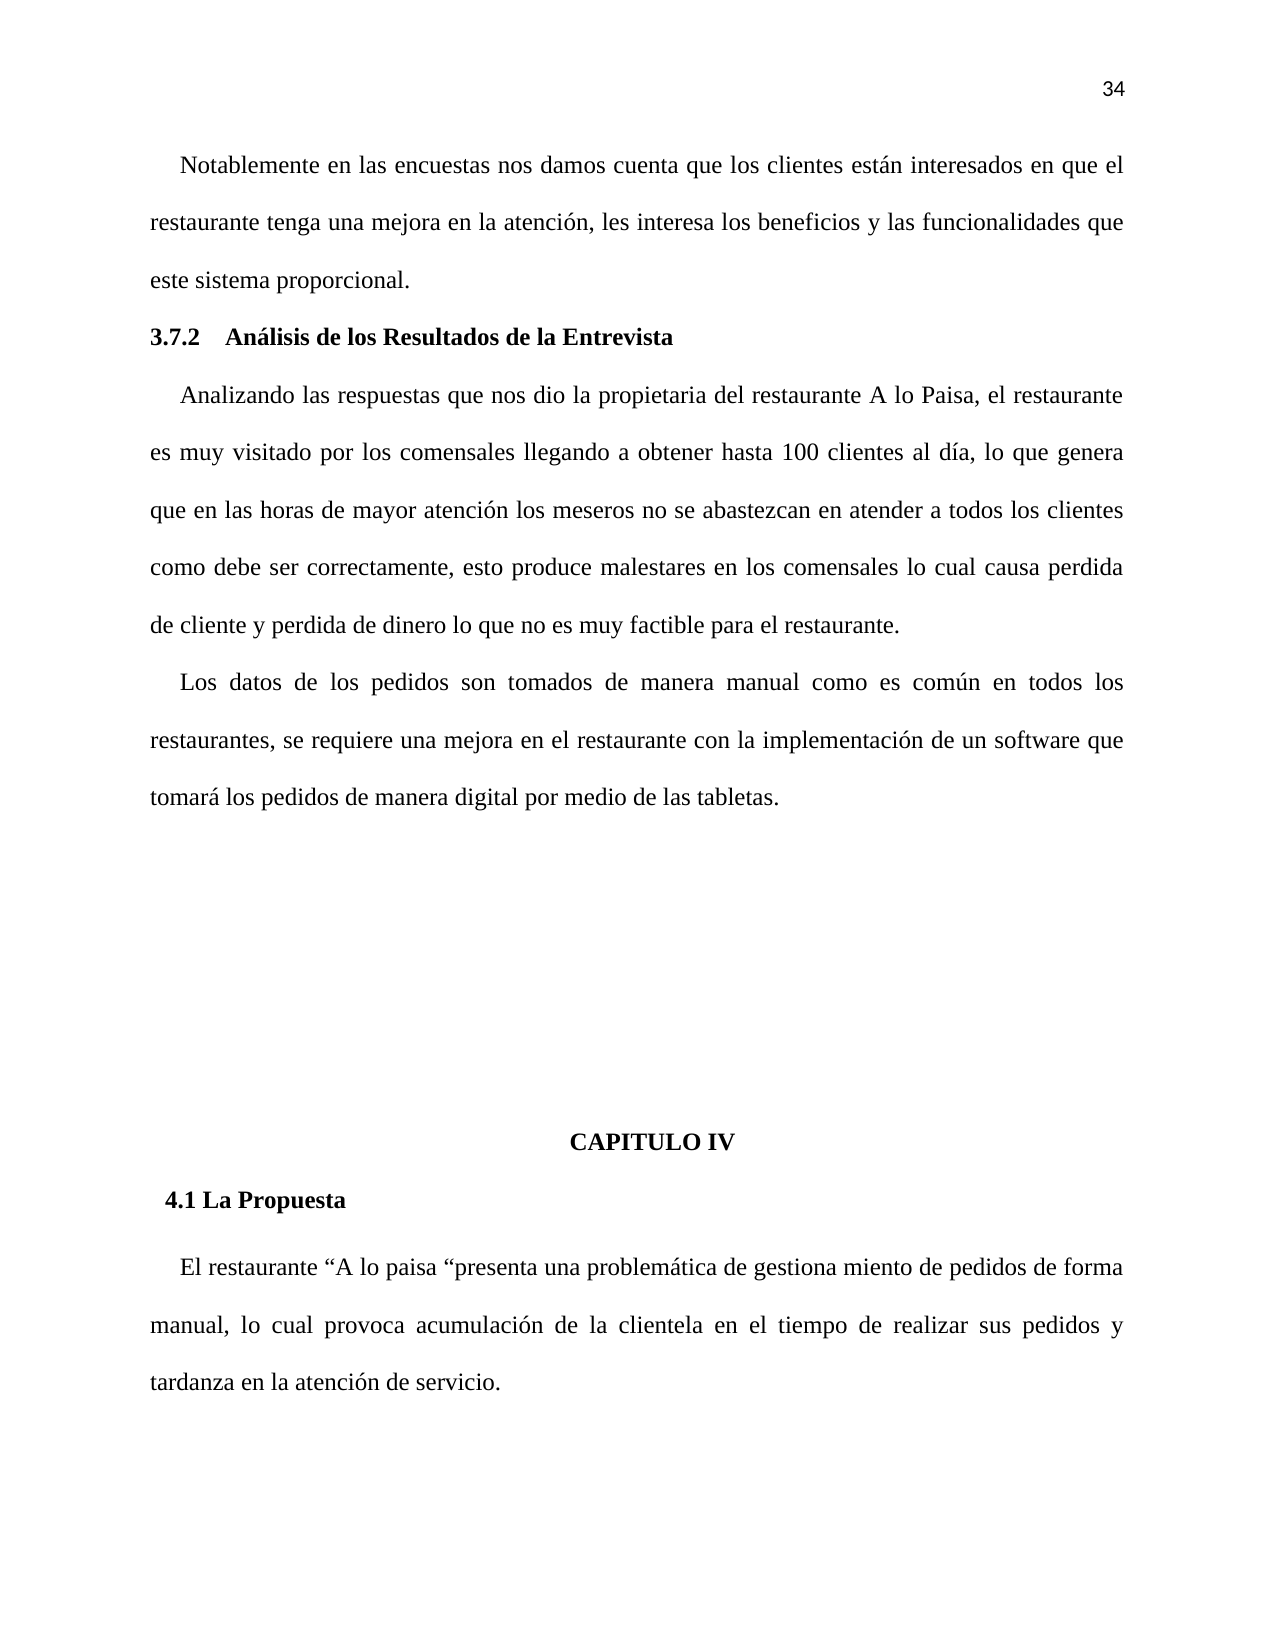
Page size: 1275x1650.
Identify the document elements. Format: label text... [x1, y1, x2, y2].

subtitle CAPITULO IV [150, 1127, 1125, 1156]
text Notablemente en las encuestas nos damos cuenta que los clientes están interesados en que el restaurante tenga una mejora en la atención, les interesa los beneficios y las funcionalidades que este sistema proporcional. [150, 150, 1125, 294]
text El restaurante “A lo paisa “presenta una problemática de gestiona miento de pedidos de forma manual, lo cual provoca acumulación de la clientela en el tiempo de realizar sus pedidos y tardanza en la atención de servicio. [150, 1252, 1125, 1396]
list Análisis de los Resultados de la Entrevista [150, 322, 1125, 351]
text Analizando las respuestas que nos dio la propietaria del restaurante A lo Paisa, el restaurante es muy visitado por los comensales llegando a obtener hasta 100 clientes al día, lo que genera que en las horas de mayor atención los meseros no se abastezcan en atender a todos los clientes como debe ser correctamente, esto produce malestares en los comensales lo cual causa perdida de cliente y perdida de dinero lo que no es muy factible para el restaurante. [150, 380, 1125, 639]
text Los datos de los pedidos son tomados de manera manual como es común en todos los restaurantes, se requiere una mejora en el restaurante con la implementación de un software que tomará los pedidos de manera digital por medio de las tabletas. [150, 667, 1125, 811]
subtitle La Propuesta [165, 1185, 1125, 1214]
